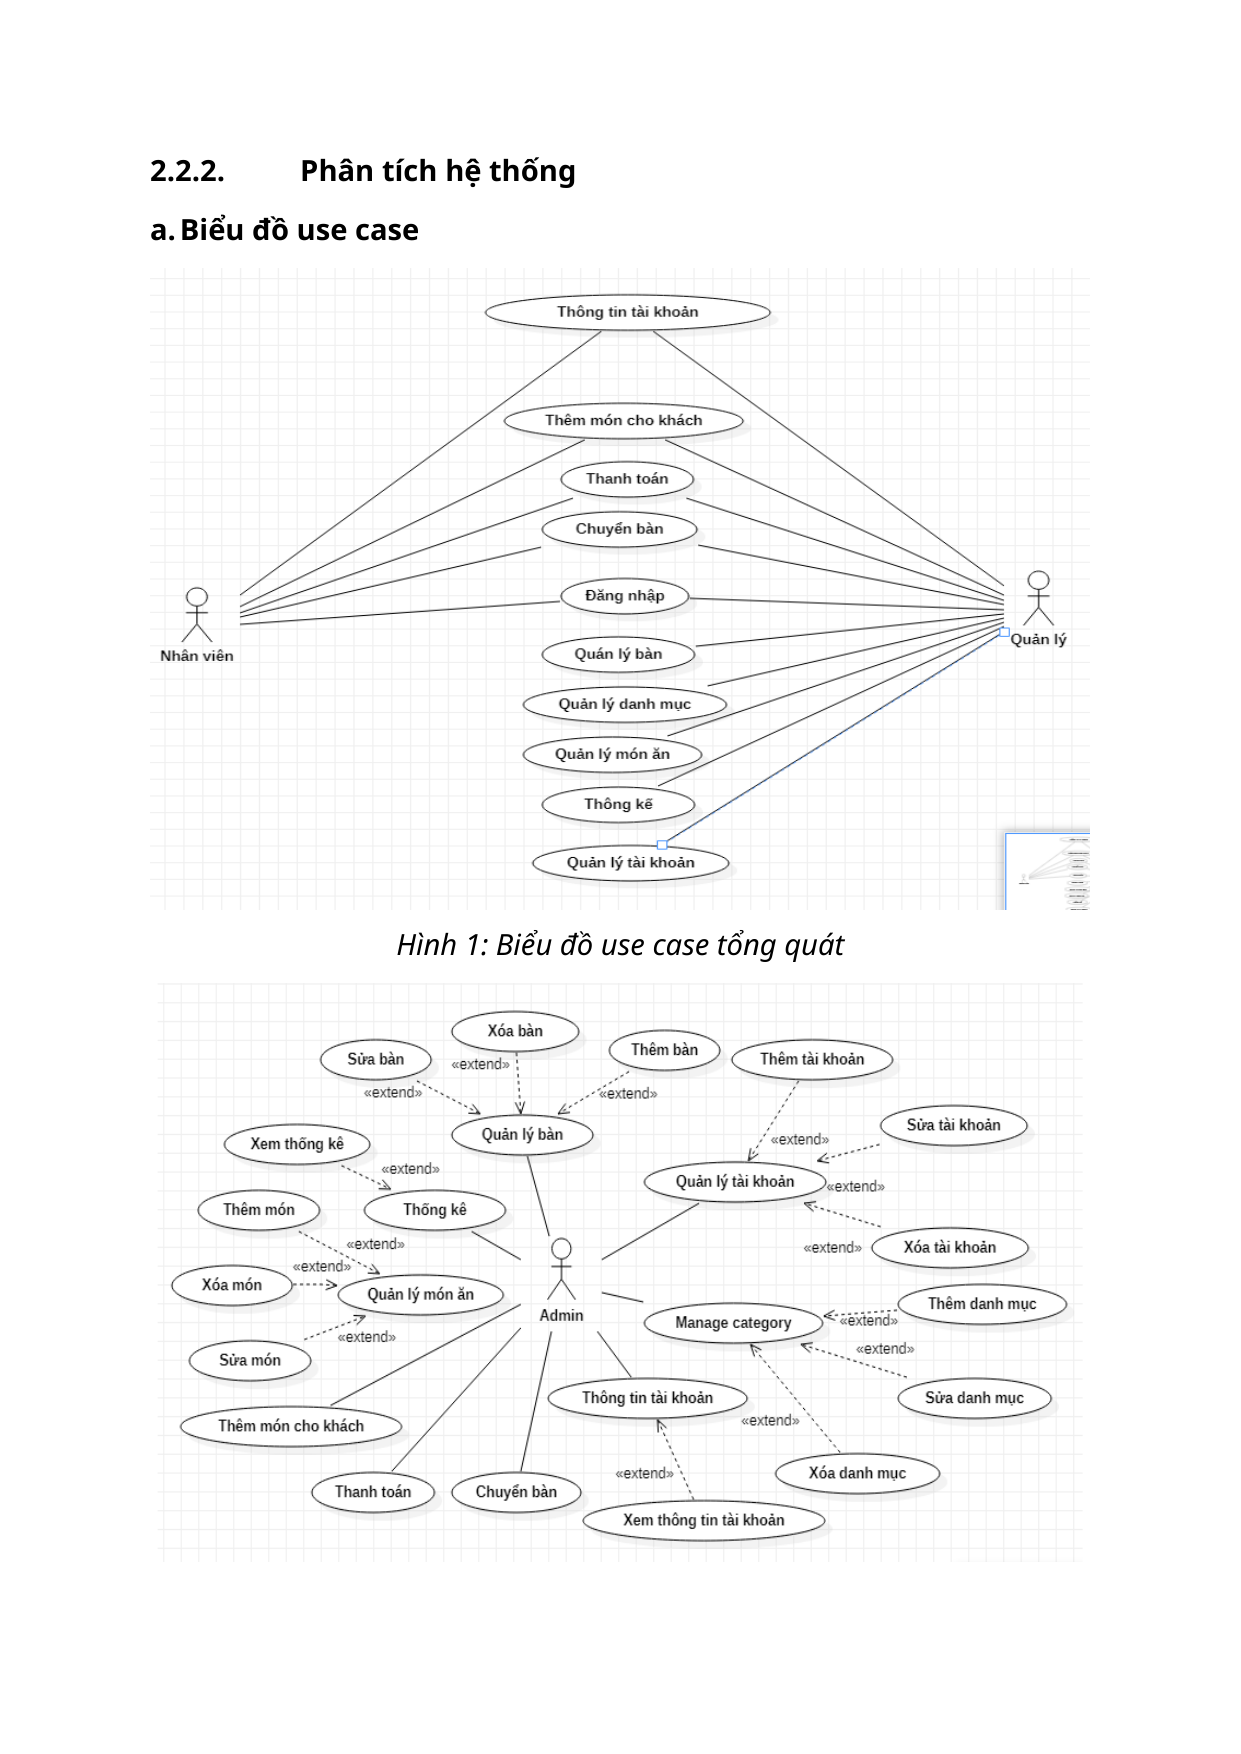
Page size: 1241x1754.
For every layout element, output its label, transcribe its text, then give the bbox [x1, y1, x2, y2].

picture [157, 983, 1083, 1562]
list Phân tích hệ thống [150, 150, 1090, 190]
picture [150, 268, 1090, 910]
list Biểu đồ use case [150, 209, 1090, 249]
text Hình 1: Biểu đồ use case tổng quát [150, 924, 1090, 964]
